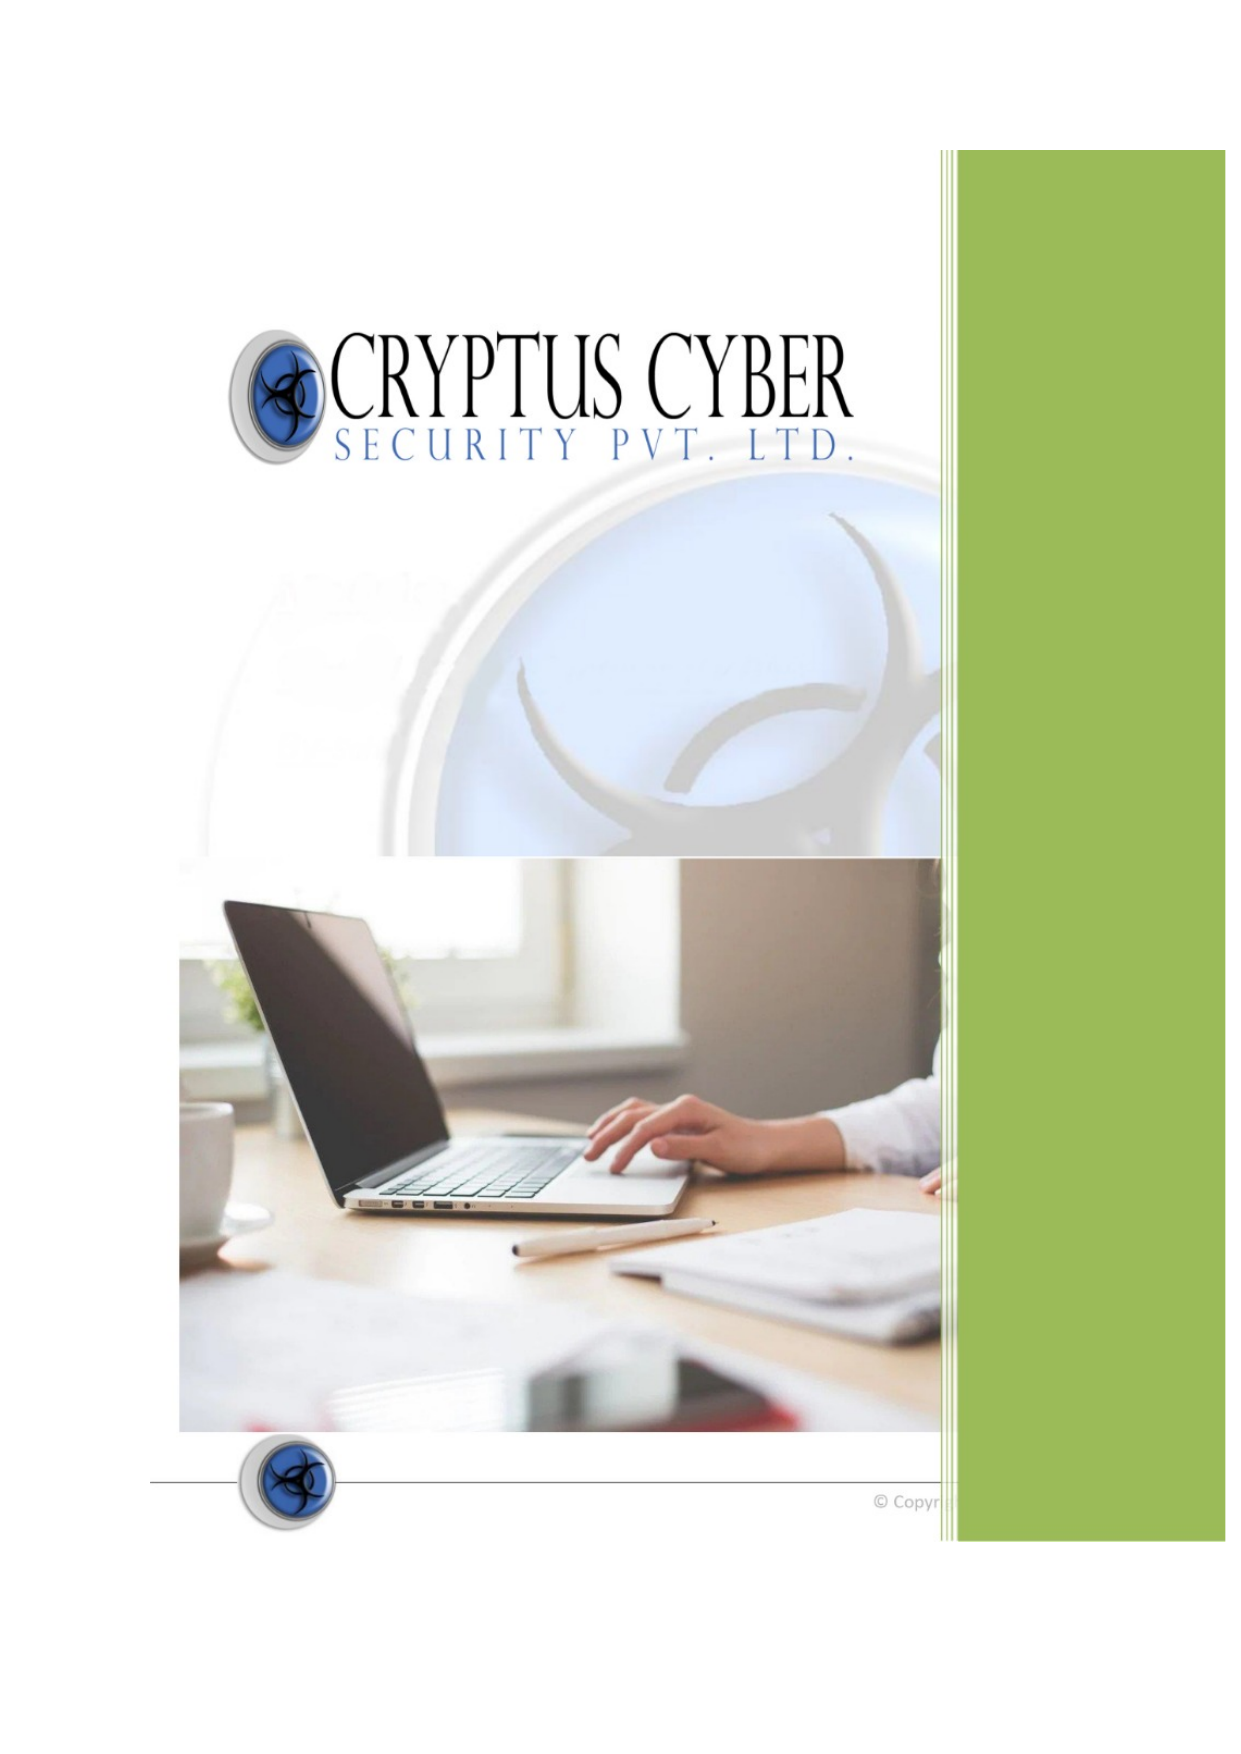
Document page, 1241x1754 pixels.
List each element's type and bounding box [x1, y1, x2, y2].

picture [150, 150, 1226, 1542]
